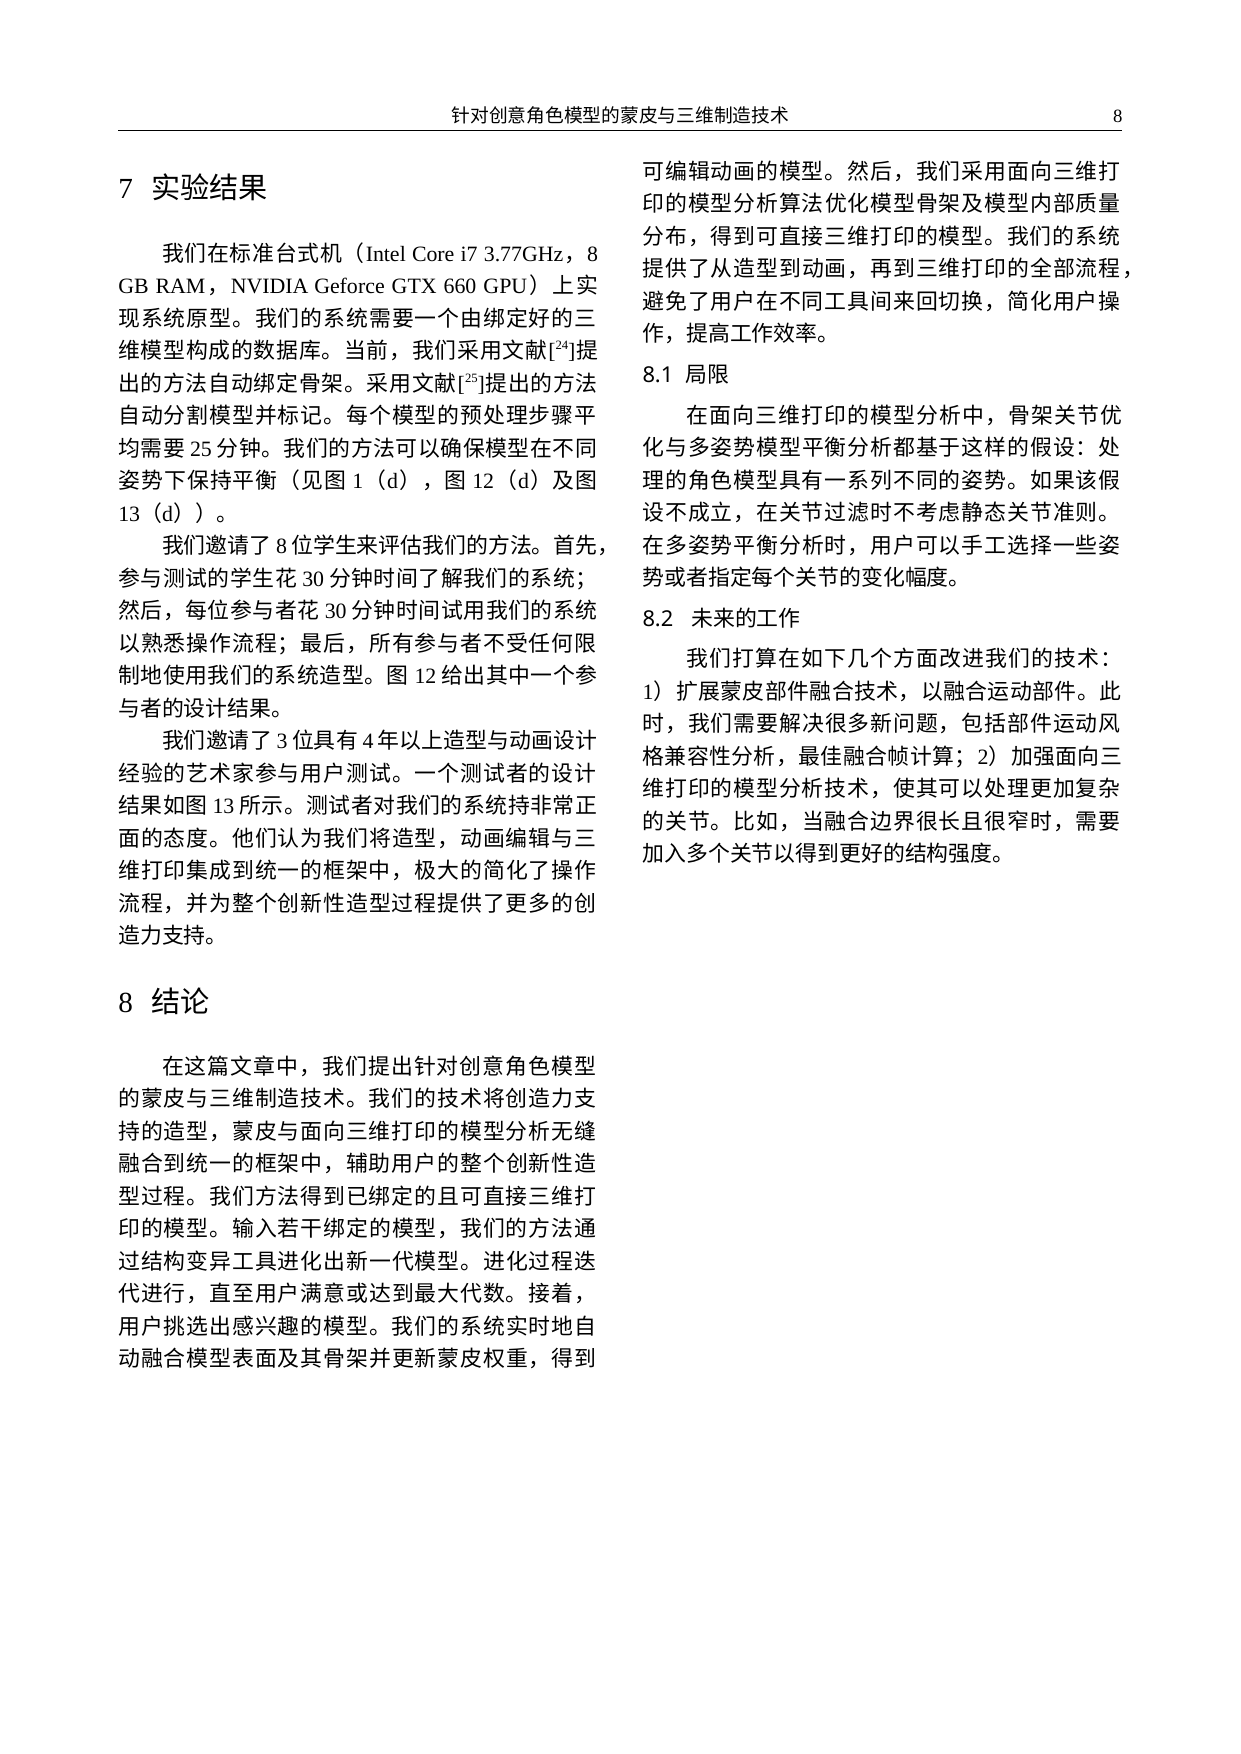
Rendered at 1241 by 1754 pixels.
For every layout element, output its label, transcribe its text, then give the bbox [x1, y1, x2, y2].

text 在这篇文章中，我们提出针对创意角色模型的蒙皮与三维制造技术。我们的技术将创造力支持的造型，蒙皮与面向三维打印的模型分析无缝融合到统一的框架中，辅助用户的整个创新性造型过程。我们方法得到已绑定的且可直接三维打印的模型。输入若干绑定的模型，我们的方法通过结构变异工具进化出新一代模型。进化过程迭代进行，直至用户满意或达到最大代数。接着，用户挑选出感兴趣的模型。我们的系统实时地自动融合模型表面及其骨架并更新蒙皮权重，得到可编辑动画的模型。然后，我们采用面向三维打印的模型分析算法优化模型骨架及模型内部质量分布，得到可直接三维打印的模型。我们的系统提供了从造型到动画，再到三维打印的全部流程，避免了用户在不同工具间来回切换，简化用户操作，提高工作效率。 [642, 153, 1122, 348]
text 在面向三维打印的模型分析中，骨架关节优化与多姿势模型平衡分析都基于这样的假设：处理的角色模型具有一系列不同的姿势。如果该假设不成立，在关节过滤时不考虑静态关节准则。在多姿势平衡分析时，用户可以手工选择一些姿势或者指定每个关节的变化幅度。 [642, 397, 1122, 592]
text 我们邀请了8位学生来评估我们的方法。首先，参与测试的学生花30分钟时间了解我们的系统；然后，每位参与者花30分钟时间试用我们的系统以熟悉操作流程；最后，所有参与者不受任何限制地使用我们的系统造型。图12给出其中一个参与者的设计结果。 [118, 528, 598, 723]
subtitle 未来的工作 [642, 600, 1122, 633]
text 我们邀请了3位具有4年以上造型与动画设计经验的艺术家参与用户测试。一个测试者的设计结果如图13所示。测试者对我们的系统持非常正面的态度。他们认为我们将造型，动画编辑与三维打印集成到统一的框架中，极大的简化了操作流程，并为整个创新性造型过程提供了更多的创造力支持。 [118, 723, 598, 950]
subtitle 结论 [118, 967, 598, 1032]
text 在这篇文章中，我们提出针对创意角色模型的蒙皮与三维制造技术。我们的技术将创造力支持的造型，蒙皮与面向三维打印的模型分析无缝融合到统一的框架中，辅助用户的整个创新性造型过程。我们方法得到已绑定的且可直接三维打印的模型。输入若干绑定的模型，我们的方法通过结构变异工具进化出新一代模型。进化过程迭代进行，直至用户满意或达到最大代数。接着，用户挑选出感兴趣的模型。我们的系统实时地自动融合模型表面及其骨架并更新蒙皮权重，得到可编辑动画的模型。然后，我们采用面向三维打印的模型分析算法优化模型骨架及模型内部质量分布，得到可直接三维打印的模型。我们的系统提供了从造型到动画，再到三维打印的全部流程，避免了用户在不同工具间来回切换，简化用户操作，提高工作效率。 [118, 1048, 598, 1373]
subtitle 局限 [642, 357, 1122, 389]
text 我们在标准台式机（Intel Core i7 3.77GHz，8 GB RAM，NVIDIA Geforce GTX 660 GPU）上实现系统原型。我们的系统需要一个由绑定好的三维模型构成的数据库。当前，我们采用文献[]提出的方法自动绑定骨架。采用文献[]提出的方法自动分割模型并标记。每个模型的预处理步骤平均需要25分钟。我们的方法可以确保模型在不同姿势下保持平衡（见图1（d），图12（d）及图13（d））。 [118, 235, 598, 528]
subtitle 实验结果 [118, 153, 598, 218]
text 我们打算在如下几个方面改进我们的技术：1）扩展蒙皮部件融合技术，以融合运动部件。此时，我们需要解决很多新问题，包括部件运动风格兼容性分析，最佳融合帧计算；2）加强面向三维打印的模型分析技术，使其可以处理更加复杂的关节。比如，当融合边界很长且很窄时，需要加入多个关节以得到更好的结构强度。 [642, 641, 1122, 868]
